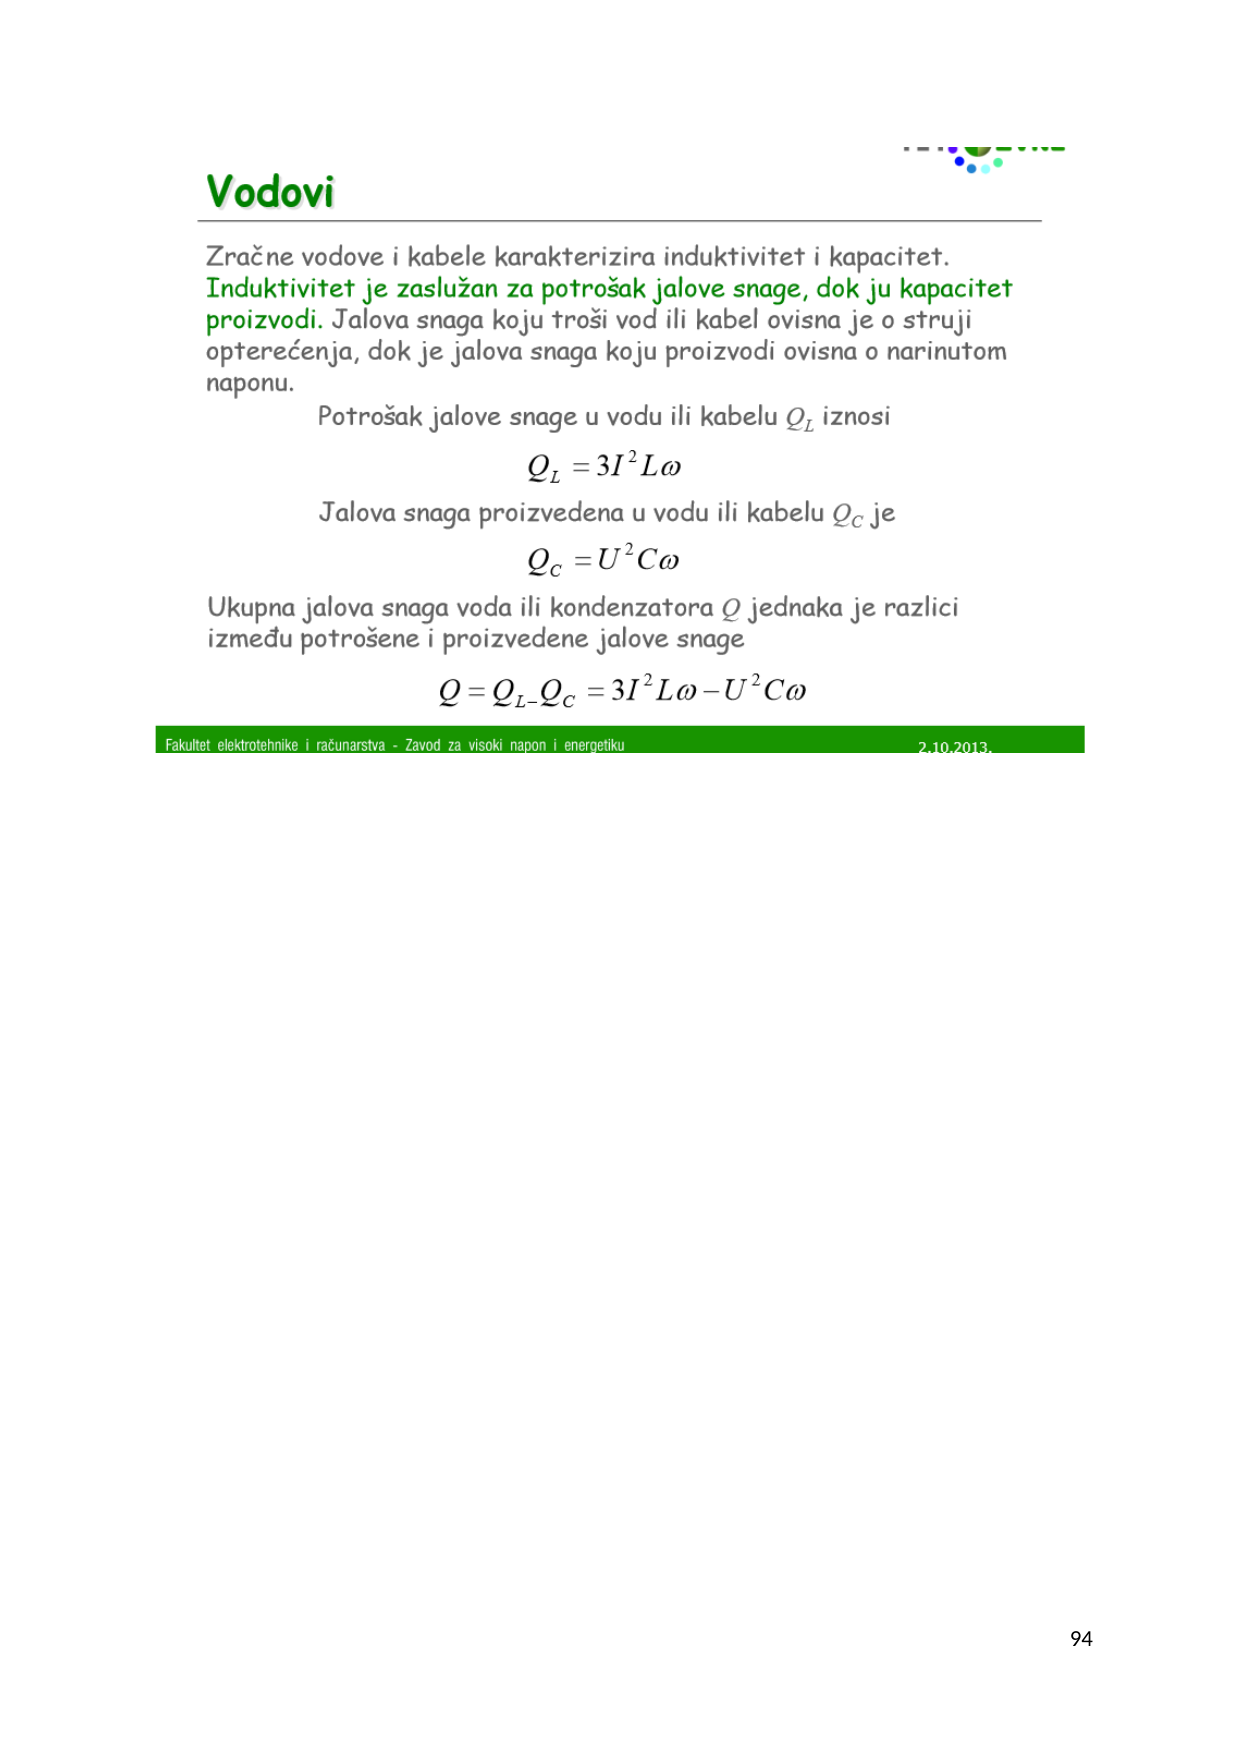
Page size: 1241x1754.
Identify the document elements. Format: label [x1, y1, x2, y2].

picture [155, 147, 1085, 753]
